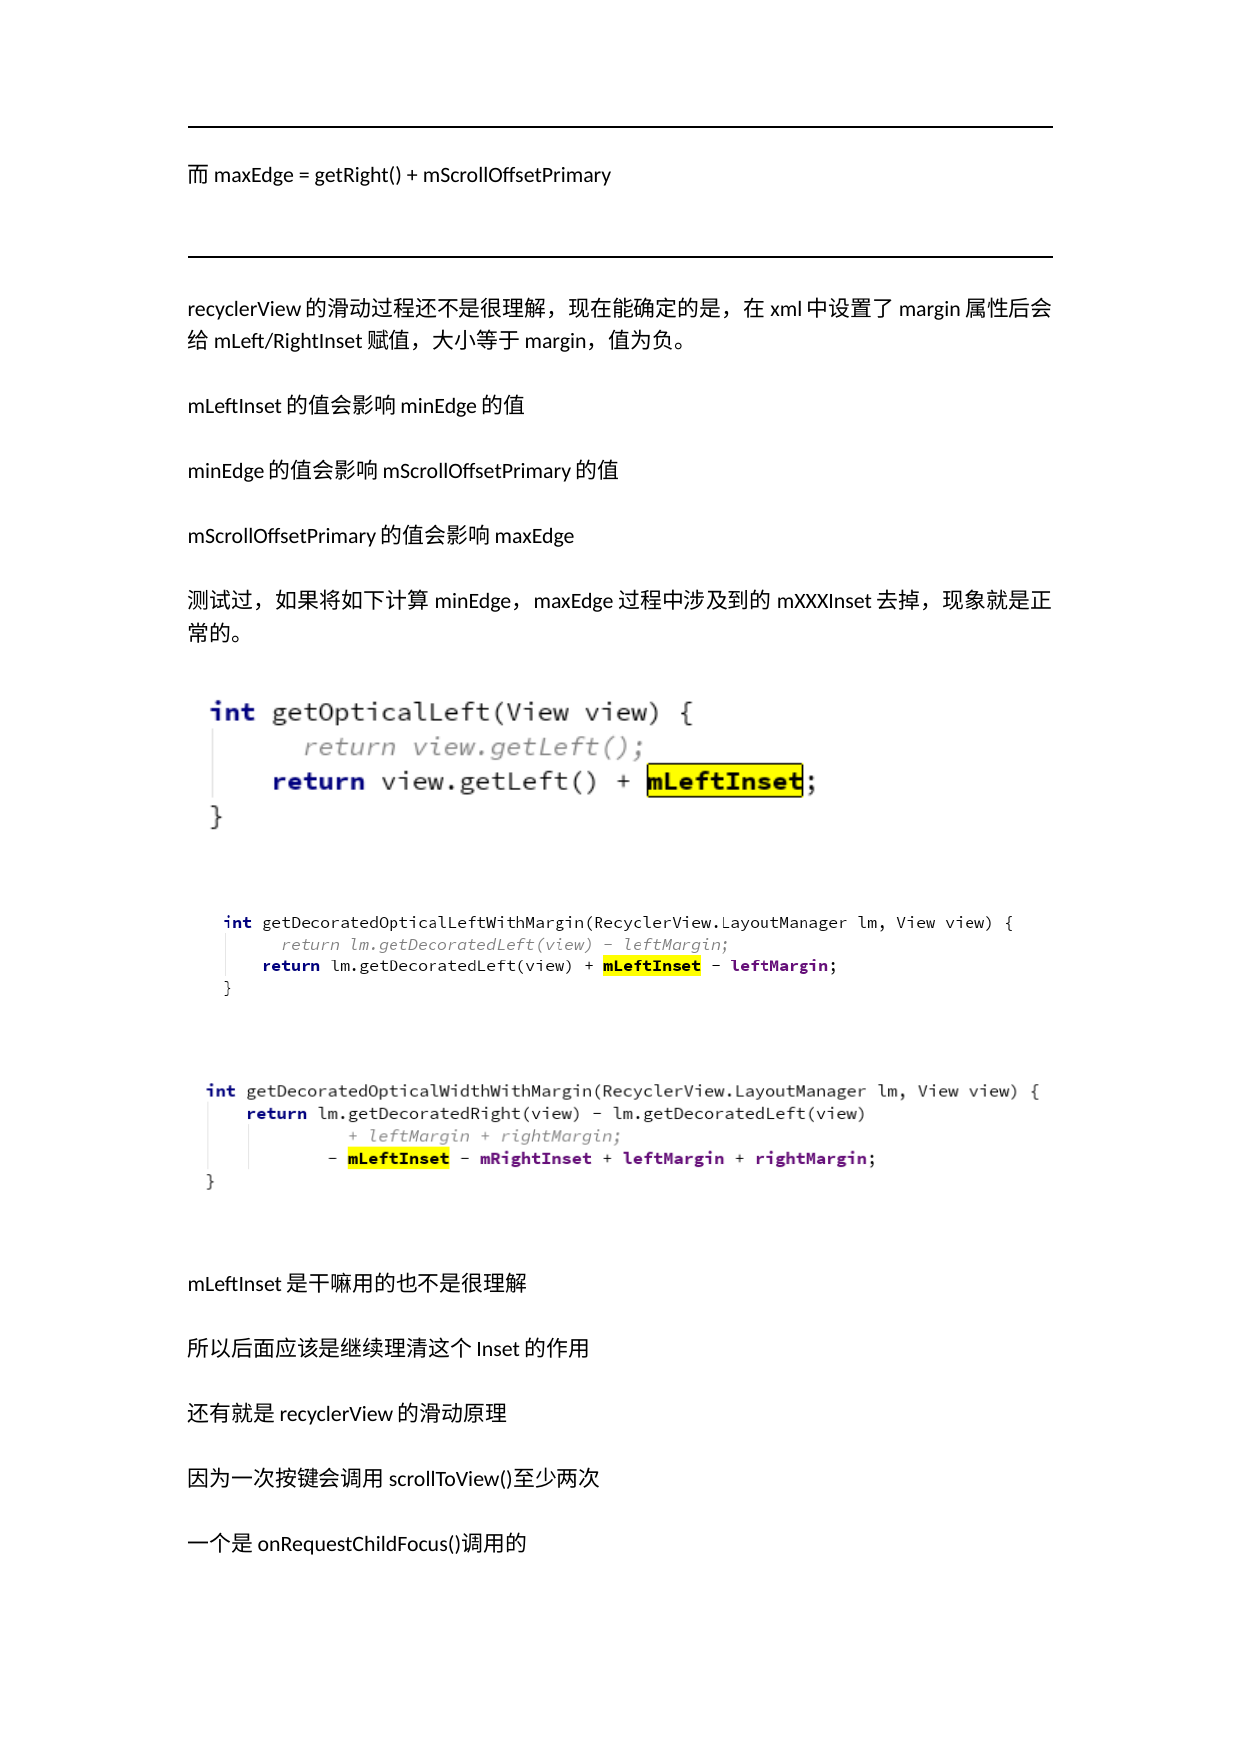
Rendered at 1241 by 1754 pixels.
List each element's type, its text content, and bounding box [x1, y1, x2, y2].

picture [187, 1070, 1053, 1209]
text 而maxEdge = getRight() + mScrollOffsetPrimary [187, 156, 1053, 189]
text 所以后面应该是继续理清这个Inset的作用 [187, 1330, 1053, 1363]
text 因为一次按键会调用scrollToView()至少两次 [187, 1460, 1053, 1493]
text minEdge的值会影响mScrollOffsetPrimary的值 [187, 453, 1053, 485]
picture [187, 907, 1053, 1014]
picture [187, 680, 874, 856]
text mScrollOffsetPrimary的值会影响maxEdge [187, 518, 1053, 550]
text recyclerView的滑动过程还不是很理解，现在能确定的是，在xml中设置了margin属性后会给mLeft/RightInset赋值，大小等于margin，值为负。 [187, 290, 1053, 355]
text mLeftInset是干嘛用的也不是很理解 [187, 1265, 1053, 1298]
text 还有就是recyclerView的滑动原理 [187, 1395, 1053, 1428]
text 测试过，如果将如下计算minEdge，maxEdge过程中涉及到的mXXXInset去掉，现象就是正常的。 [187, 583, 1053, 648]
text 一个是onRequestChildFocus()调用的 [187, 1525, 1053, 1558]
text mLeftInset的值会影响minEdge的值 [187, 388, 1053, 420]
